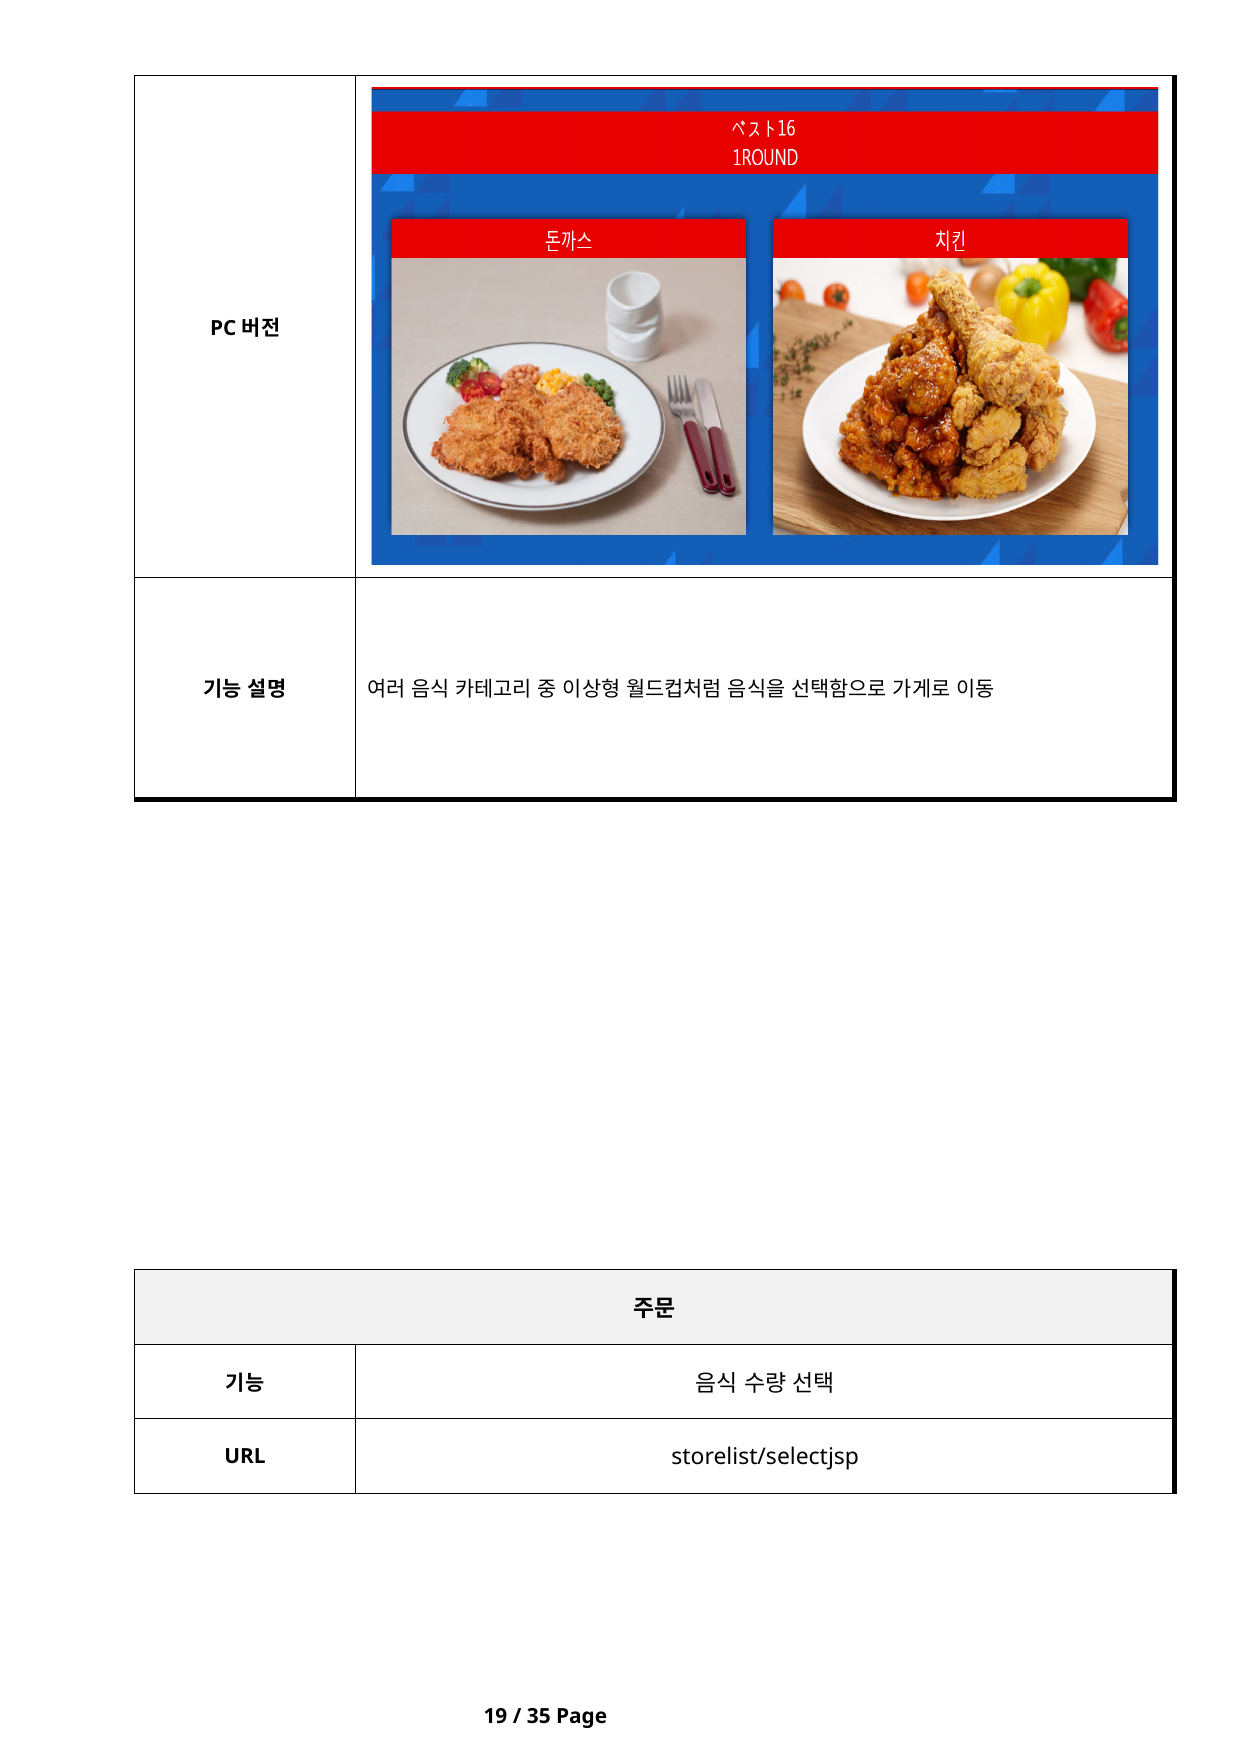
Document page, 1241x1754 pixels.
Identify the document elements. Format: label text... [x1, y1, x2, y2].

table_cell 여러 음식 카테고리 중 이상형 월드컵처럼 음식을 선택함으로 가게로 이동 [356, 578, 1172, 797]
table_cell 기능 [135, 1345, 355, 1418]
table_cell URL [135, 1419, 355, 1493]
table_cell [356, 76, 1172, 577]
table_cell storelist/selectjsp [356, 1419, 1172, 1493]
table_cell 기능 설명 [135, 578, 355, 797]
table_cell 음식 수량 선택 [356, 1345, 1172, 1418]
table_cell PC 버전 [135, 76, 355, 577]
picture [371, 87, 1159, 565]
table_header 주문 [135, 1270, 1172, 1344]
